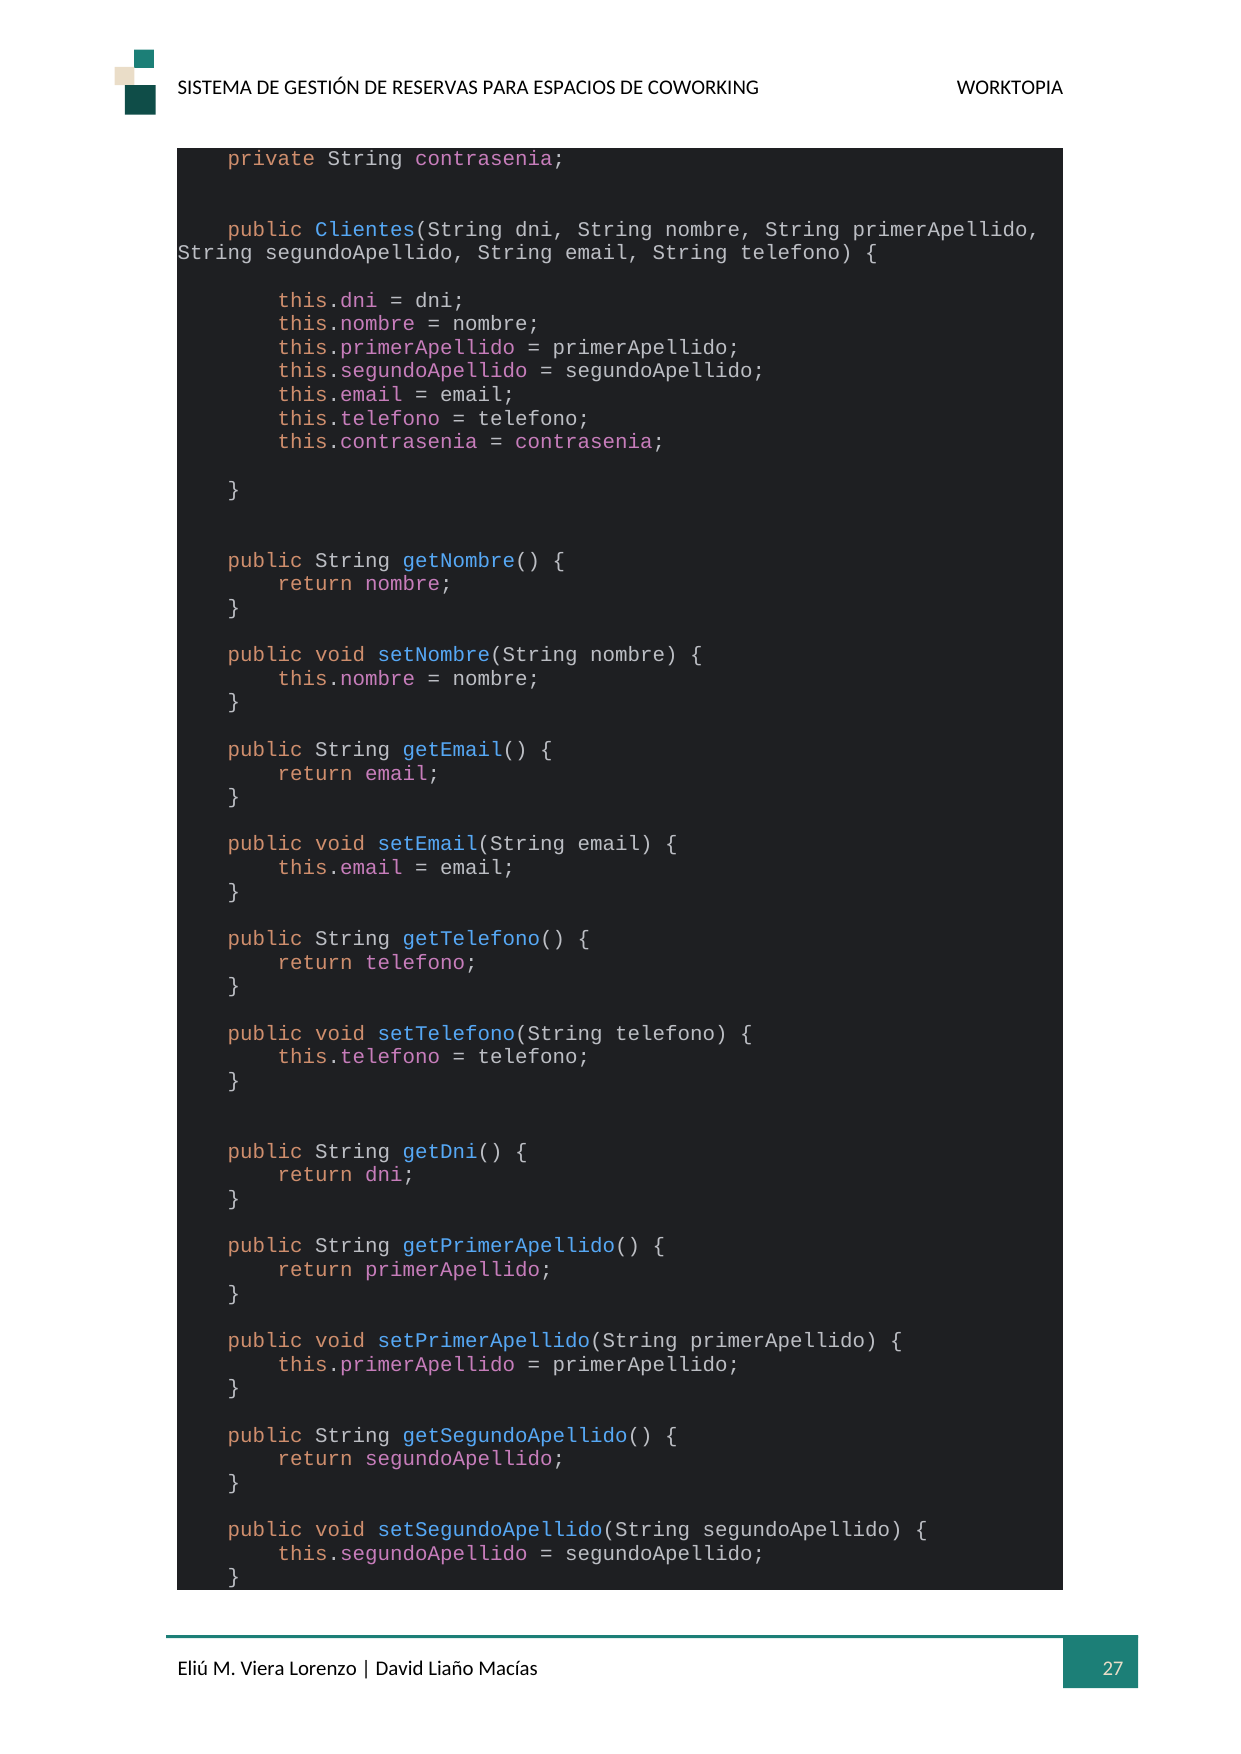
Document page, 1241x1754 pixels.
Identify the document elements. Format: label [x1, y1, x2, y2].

text [177, 148, 1063, 1590]
